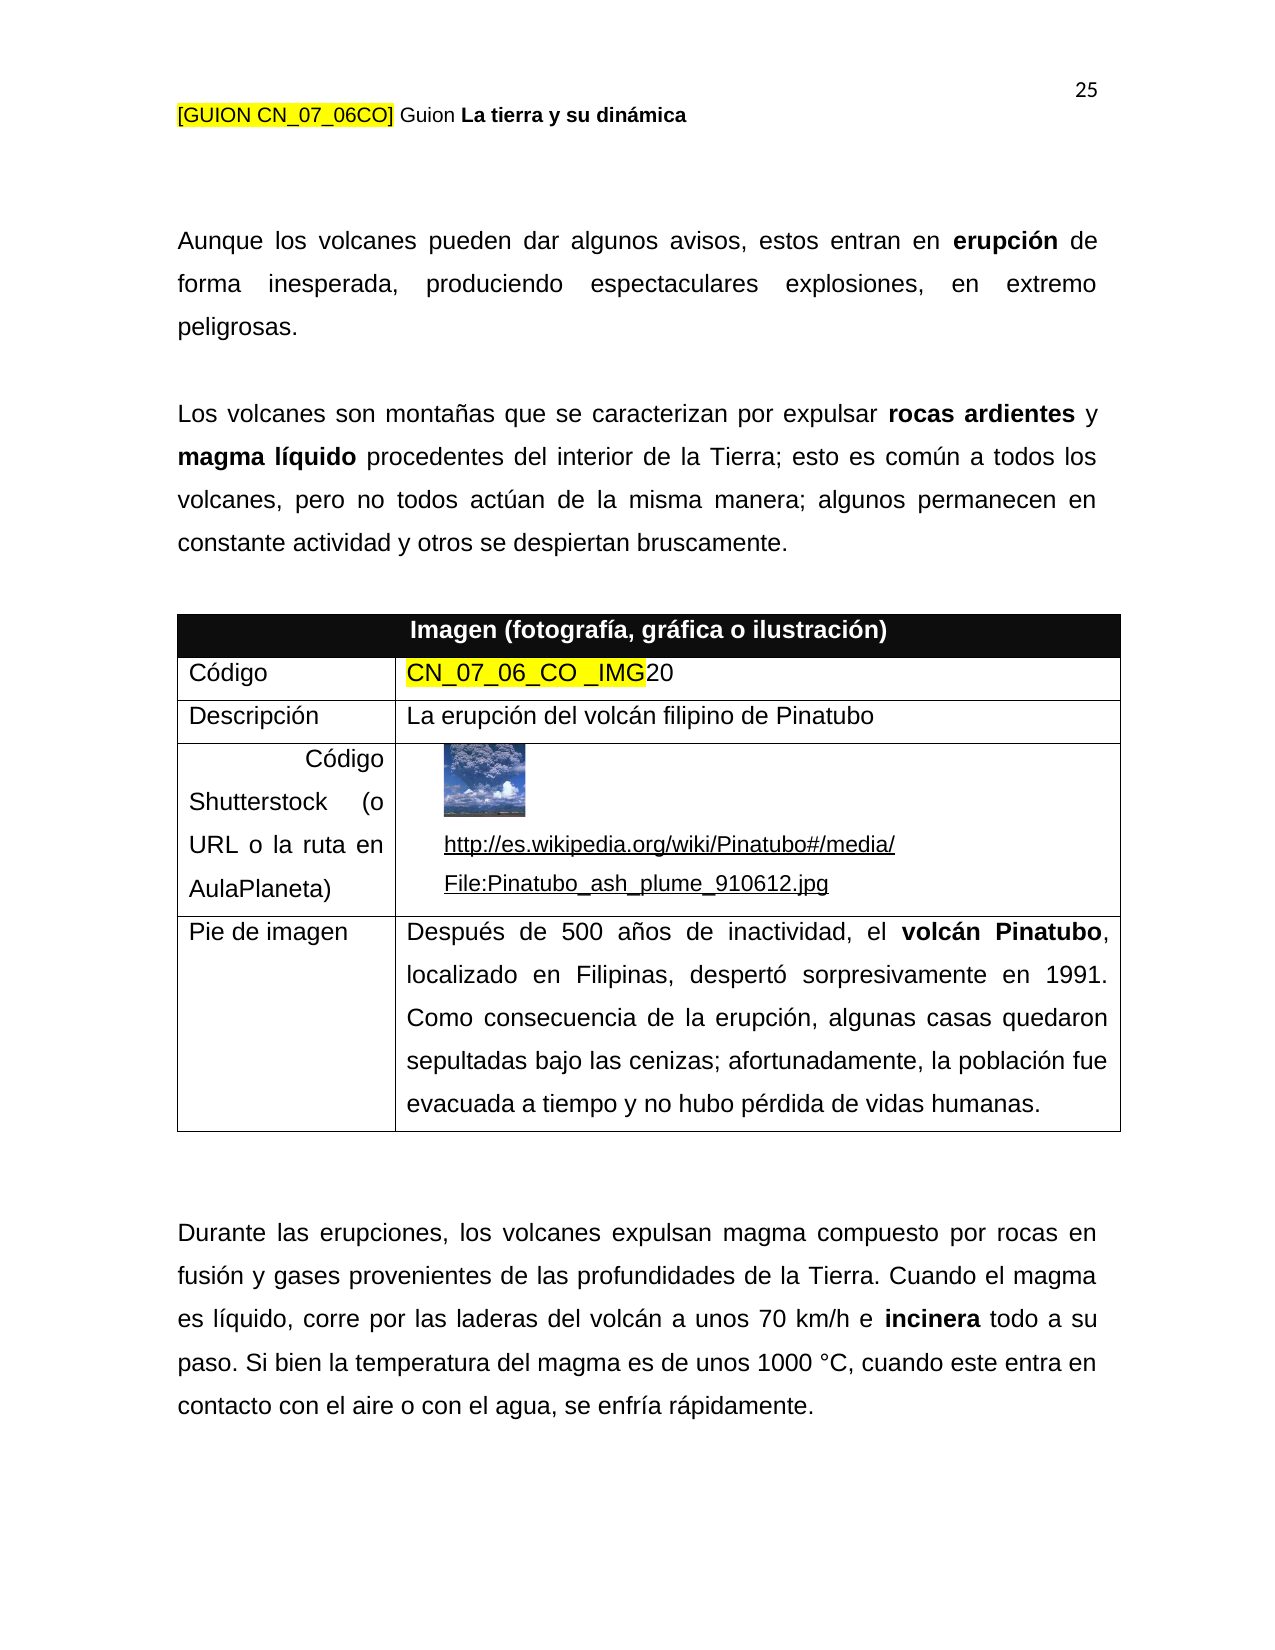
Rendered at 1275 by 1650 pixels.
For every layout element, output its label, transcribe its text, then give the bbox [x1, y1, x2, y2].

table_cell La erupción del volcán filipino de Pinatubo [396, 701, 1120, 743]
picture [443, 744, 526, 817]
table_cell Pie de imagen [178, 917, 395, 1131]
table_cell Descripción [178, 701, 395, 743]
table_cell Código Shutterstock (o URL o la ruta en AulaPlaneta) [178, 744, 395, 916]
text Los volcanes son montañas que se caracterizan por expulsar rocas ardientes y magma líquido procedentes del interior de la Tierra; esto es común a todos los volcanes, pero no todos actúan de la misma manera; algunos permanecen en constante actividad y otros se despiertan bruscamente. [177, 399, 1098, 557]
table_cell Después de 500 años de inactividad, el volcán Pinatubo, localizado en Filipinas, despertó sorpresivamente en 1991. Como consecuencia de la erupción, algunas casas quedaron sepultadas bajo las cenizas; afortunadamente, la población fue evacuada a tiempo y no hubo pérdida de vidas humanas. [396, 917, 1120, 1131]
text Durante las erupciones, los volcanes expulsan magma compuesto por rocas en fusión y gases provenientes de las profundidades de la Tierra. Cuando el magma es líquido, corre por las laderas del volcán a unos 70 km/h e incinera todo a su paso. Si bien la temperatura del magma es de unos 1000 °C, cuando este entra en contacto con el aire o con el agua, se enfría rápidamente. [177, 1218, 1098, 1419]
table_header Imagen (fotografía, gráfica o ilustración) [178, 615, 1120, 657]
table_cell CN_07_06_CO _IMG20 [396, 658, 1120, 700]
table_cell http://es.wikipedia.org/wiki/Pinatubo#/media/File:Pinatubo_ash_plume_910612.jpg [396, 744, 1120, 916]
table_cell Código [178, 658, 395, 700]
text Aunque los volcanes pueden dar algunos avisos, estos entran en erupción de forma inesperada, produciendo espectaculares explosiones, en extremo peligrosas. [177, 226, 1098, 341]
